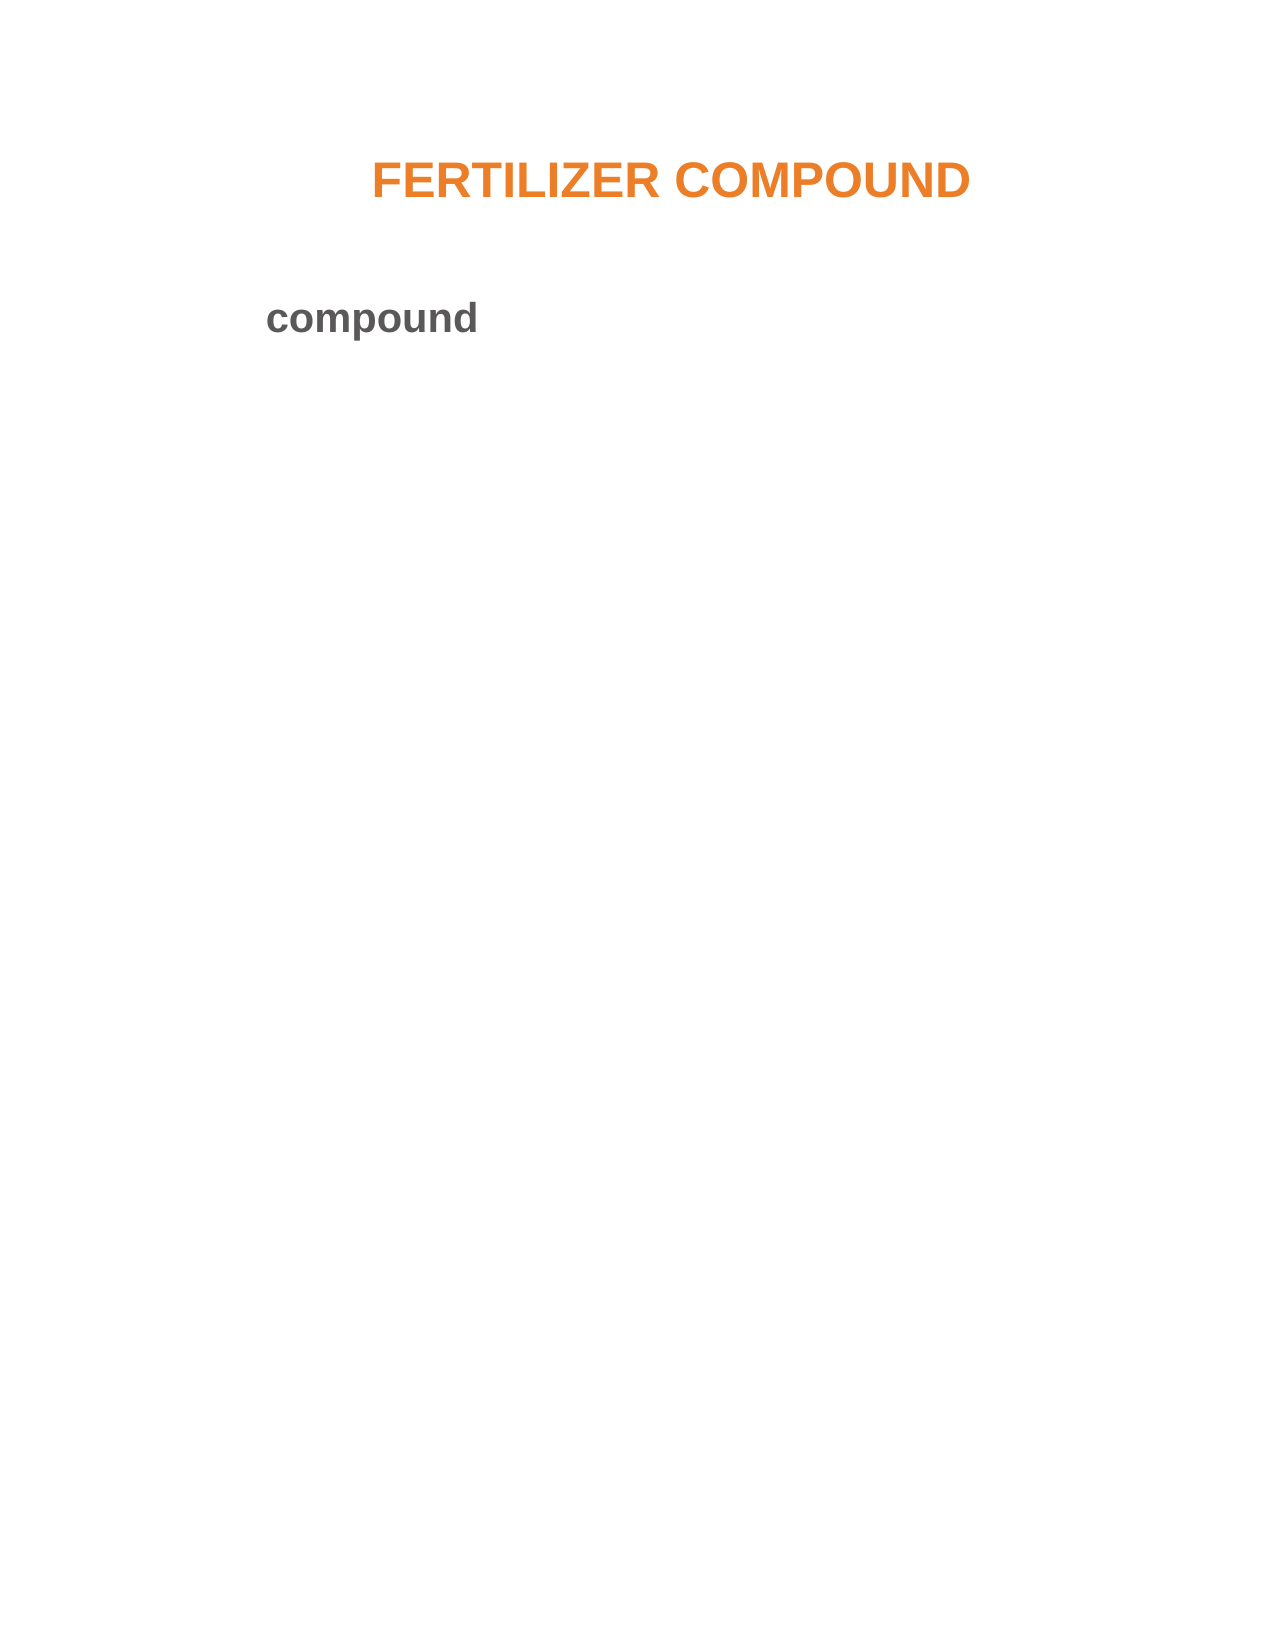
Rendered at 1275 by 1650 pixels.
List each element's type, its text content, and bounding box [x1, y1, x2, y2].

text compound [150, 294, 1125, 342]
text sheet FERTILIZER COMPOUND [150, 150, 1125, 207]
